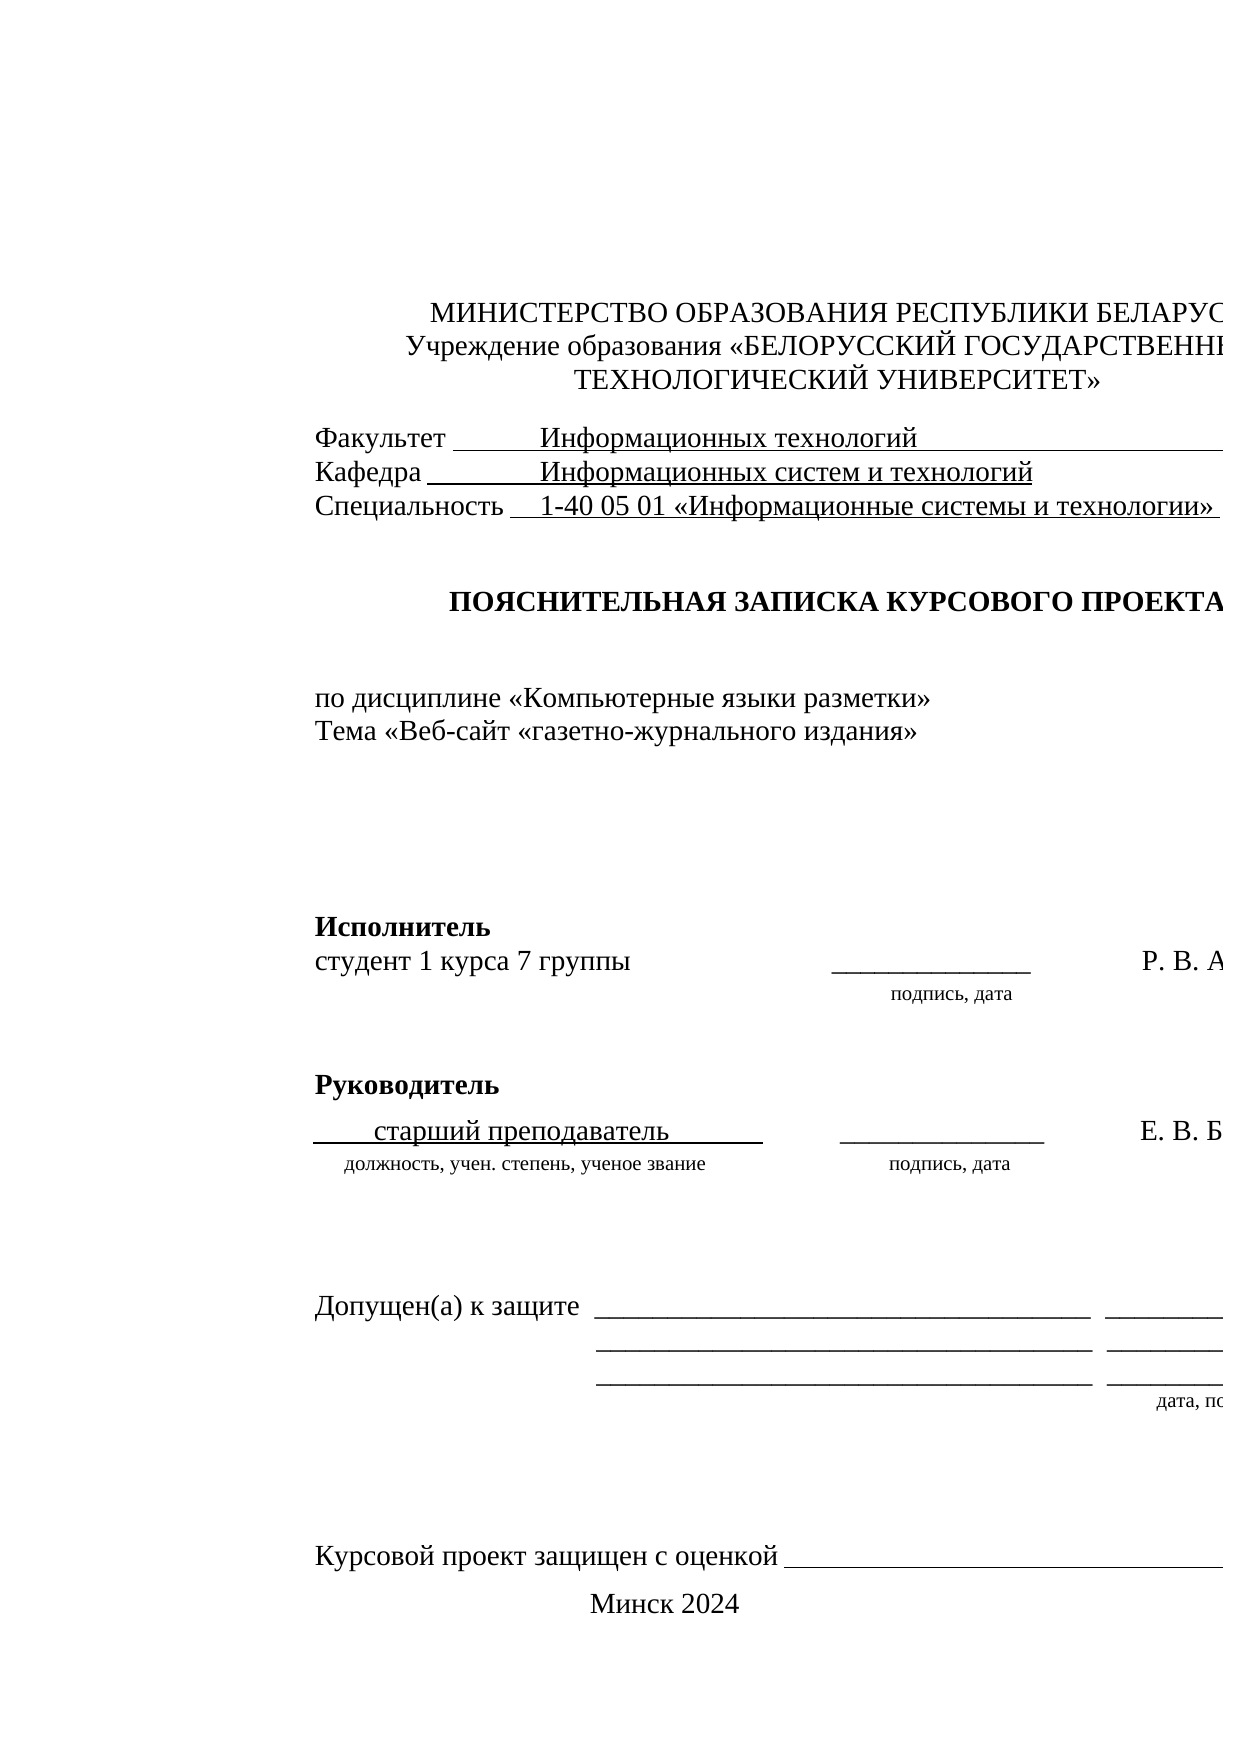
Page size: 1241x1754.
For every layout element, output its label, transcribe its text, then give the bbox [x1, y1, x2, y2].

text Минск 2024 [177, 118, 1152, 1620]
